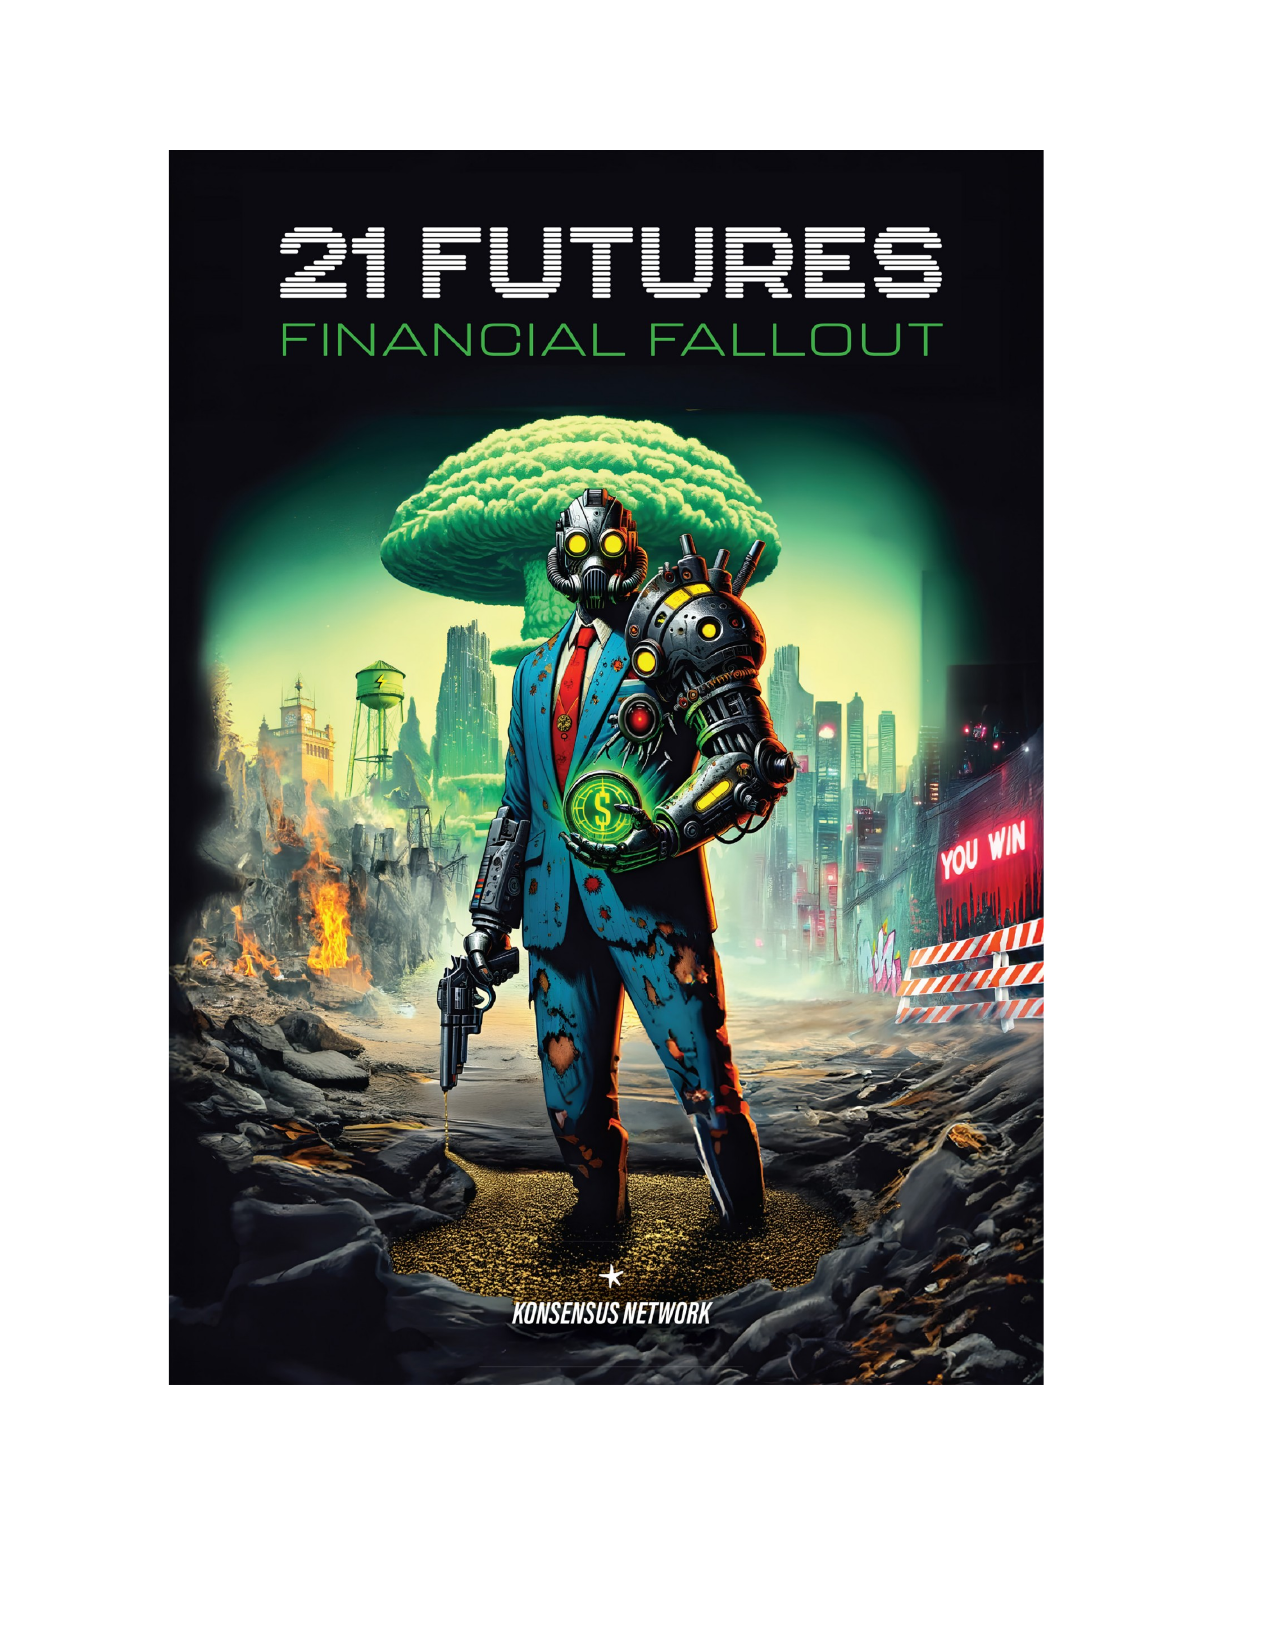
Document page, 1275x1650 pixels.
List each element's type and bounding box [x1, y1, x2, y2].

picture [168, 150, 1044, 1385]
